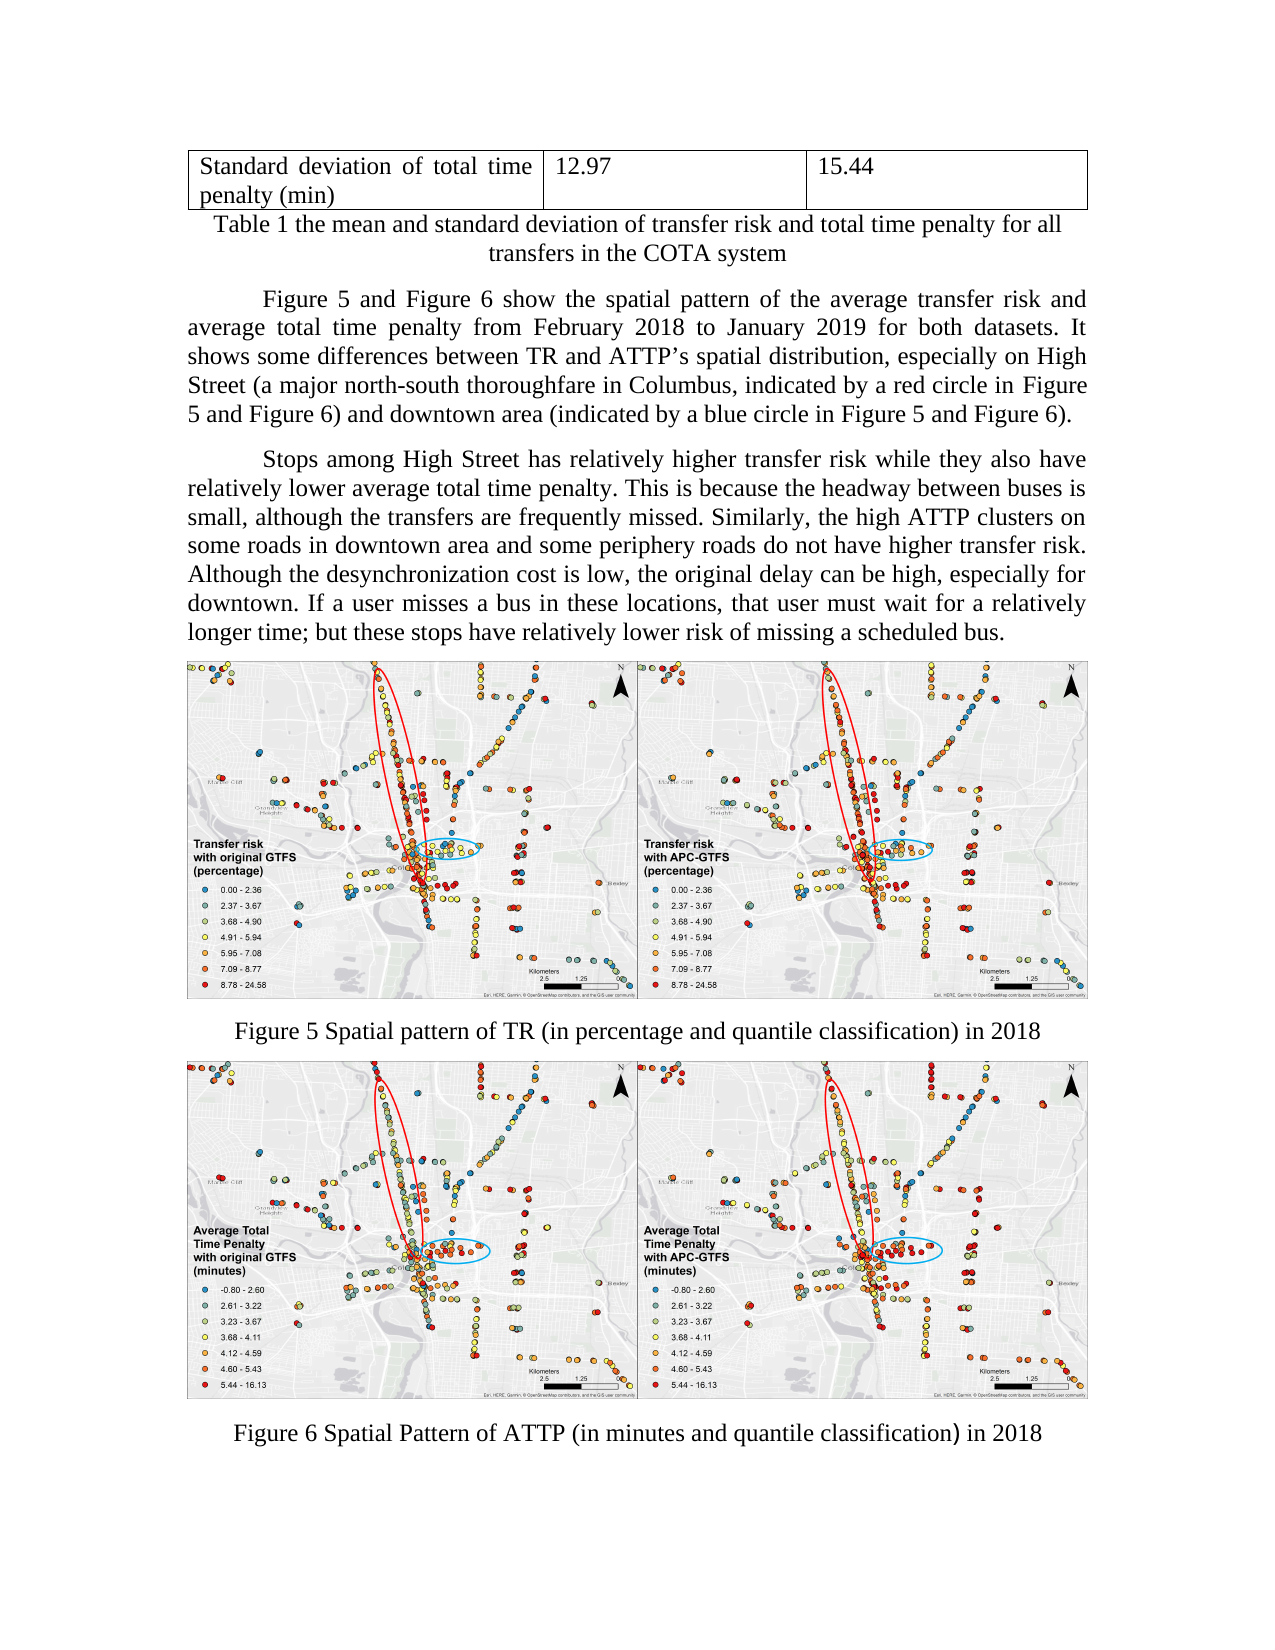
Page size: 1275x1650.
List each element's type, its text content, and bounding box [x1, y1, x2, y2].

table_cell 15.44 [807, 151, 1087, 208]
table_cell 12.97 [544, 151, 806, 208]
picture [187, 661, 1088, 999]
text Figure 5 and Figure 6 show the spatial pattern of the average transfer risk and average total time penalty from February 2018 to January 2019 for both datasets. It shows some differences between TR and ATTP’s spatial distribution, especially on High Street (a major north-south thoroughfare in Columbus, indicated by a red circle in Figure 4 and Figure 5) and downtown area (indicated by a blue circle in Figure 4 and Figure 5). [187, 284, 1087, 427]
text Figure 5 Spatial pattern of TR (in percentage and quantile classification) in 2018 [187, 1016, 1087, 1044]
table_cell Standard deviation of total time penalty (min) [189, 151, 543, 208]
text Stops among High Street has relatively higher transfer risk while they also have relatively lower average total time penalty. This is because the headway between buses is small, although the transfers are frequently missed. Similarly, the high ATTP clusters on some roads in downtown area and some periphery roads do not have higher transfer risk. Although the desynchronization cost is low, the original delay can be high, especially for downtown. If a user misses a bus in these locations, that user must wait for a relatively longer time; but these stops have relatively lower risk of missing a scheduled bus. [187, 444, 1087, 645]
picture [187, 1061, 1088, 1399]
text Figure 6 Spatial Pattern of ATTP (in minutes and quantile classification) in 2018 [187, 1415, 1087, 1449]
